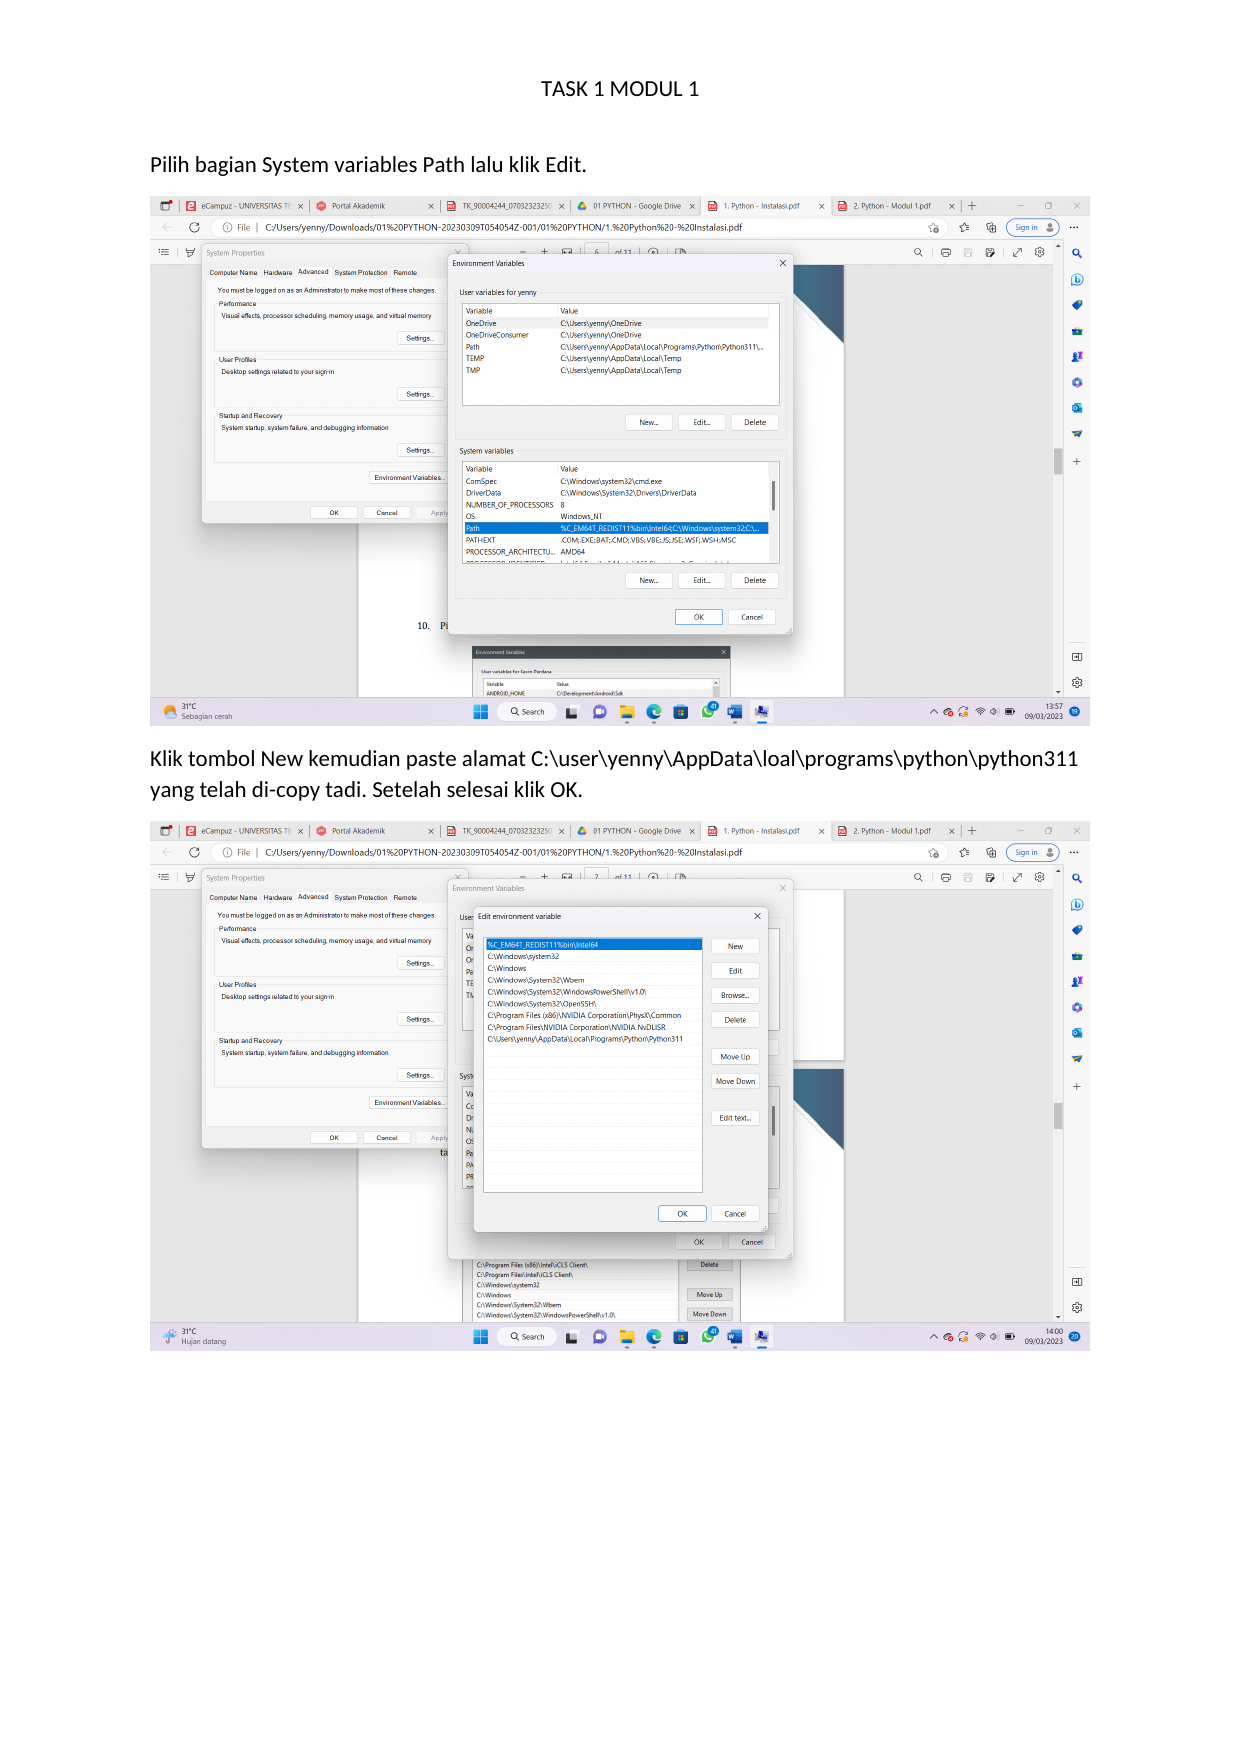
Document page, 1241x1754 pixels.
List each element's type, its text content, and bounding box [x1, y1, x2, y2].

text Pilih bagian System variables Path lalu klik Edit. [150, 150, 1090, 178]
picture [150, 196, 1091, 726]
text Klik tombol New kemudian paste alamat C:\user\yenny\AppData\loal\programs\python\python311 yang telah di-copy tadi. Setelah selesai klik OK. [150, 744, 1090, 803]
picture [150, 821, 1091, 1351]
